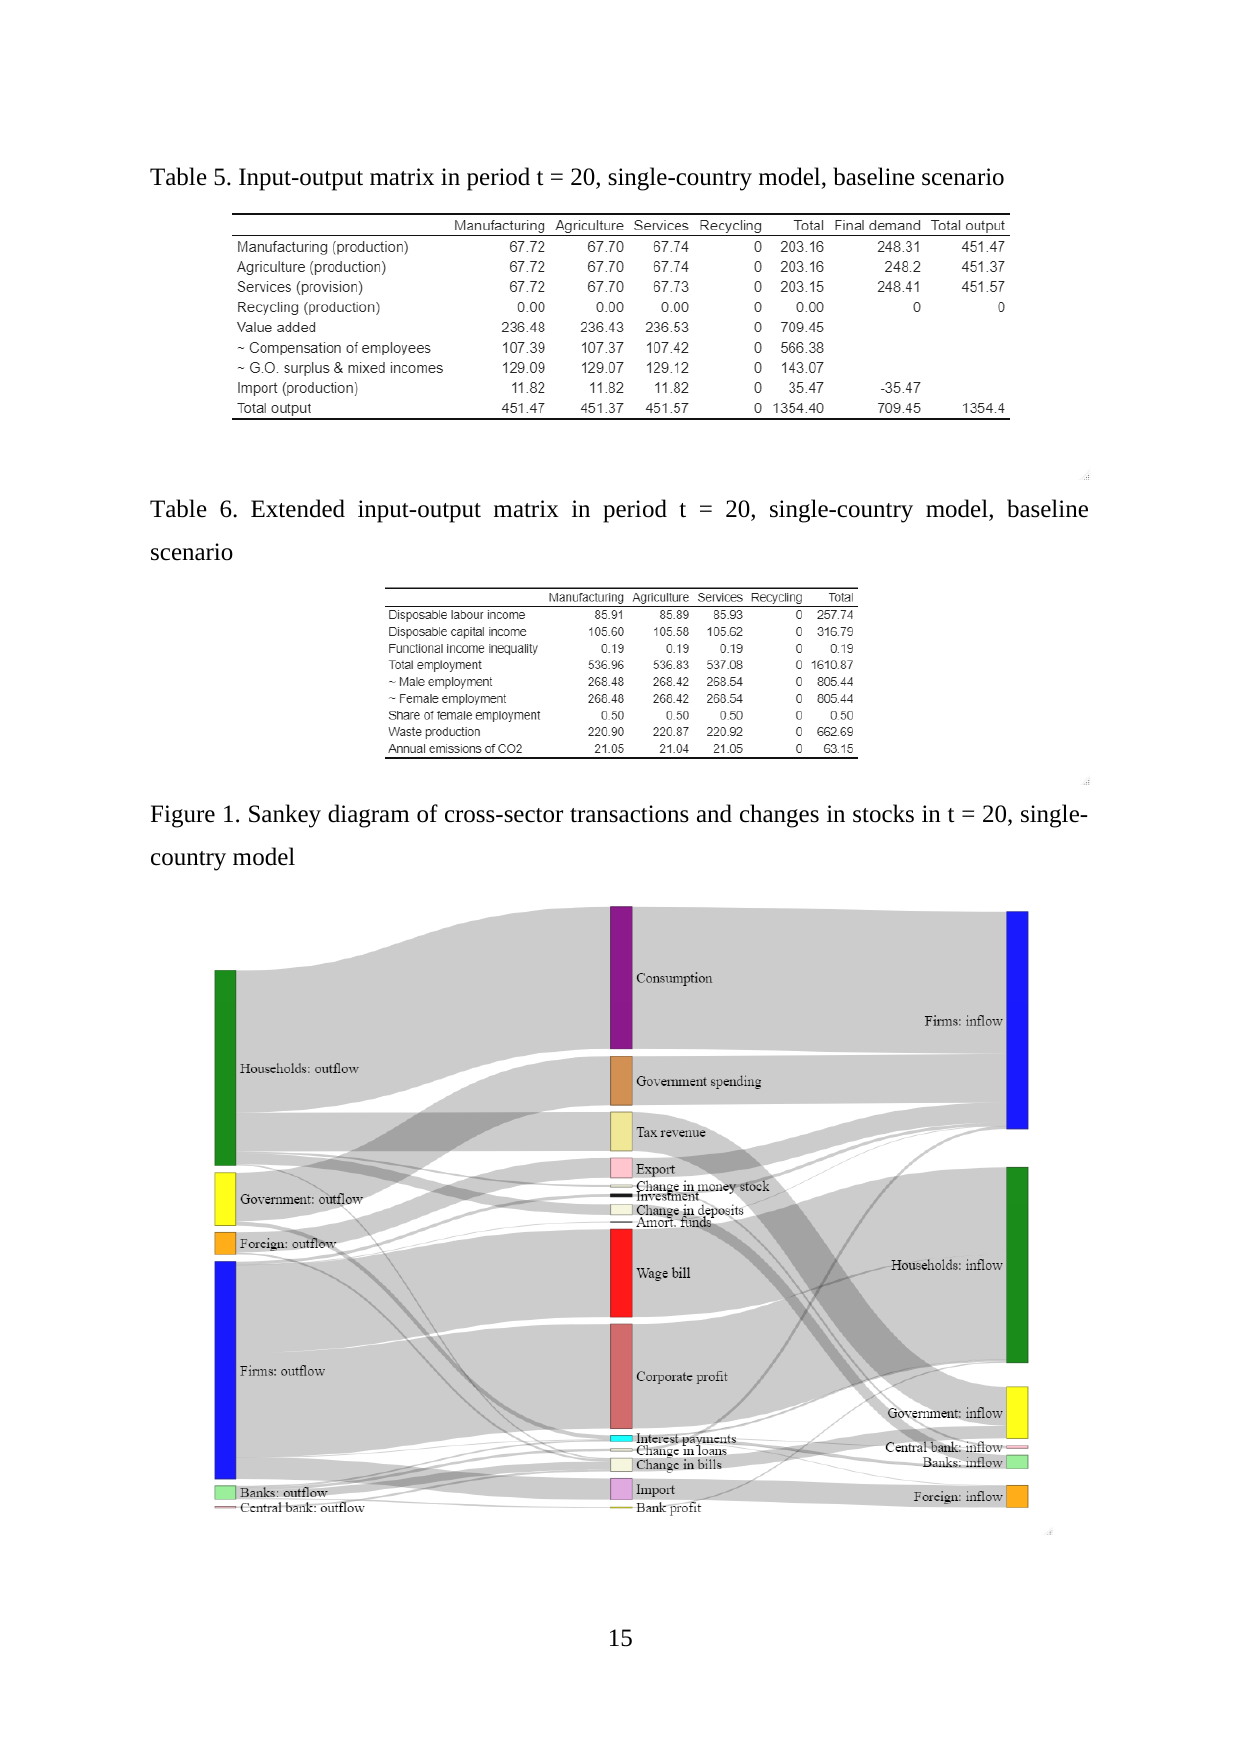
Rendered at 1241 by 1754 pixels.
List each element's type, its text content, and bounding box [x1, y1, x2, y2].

text Figure 1. Sankey diagram of cross-sector transactions and changes in stocks in t = 20, single-country model [150, 799, 1090, 871]
picture [150, 205, 1091, 480]
picture [188, 885, 1053, 1535]
text Table 6. Extended input-output matrix in period t = 20, single-country model, baseline scenario [150, 494, 1090, 566]
text Table 5. Input-output matrix in period t = 20, single-country model, baseline scenario [150, 162, 1090, 191]
picture [150, 580, 1091, 785]
